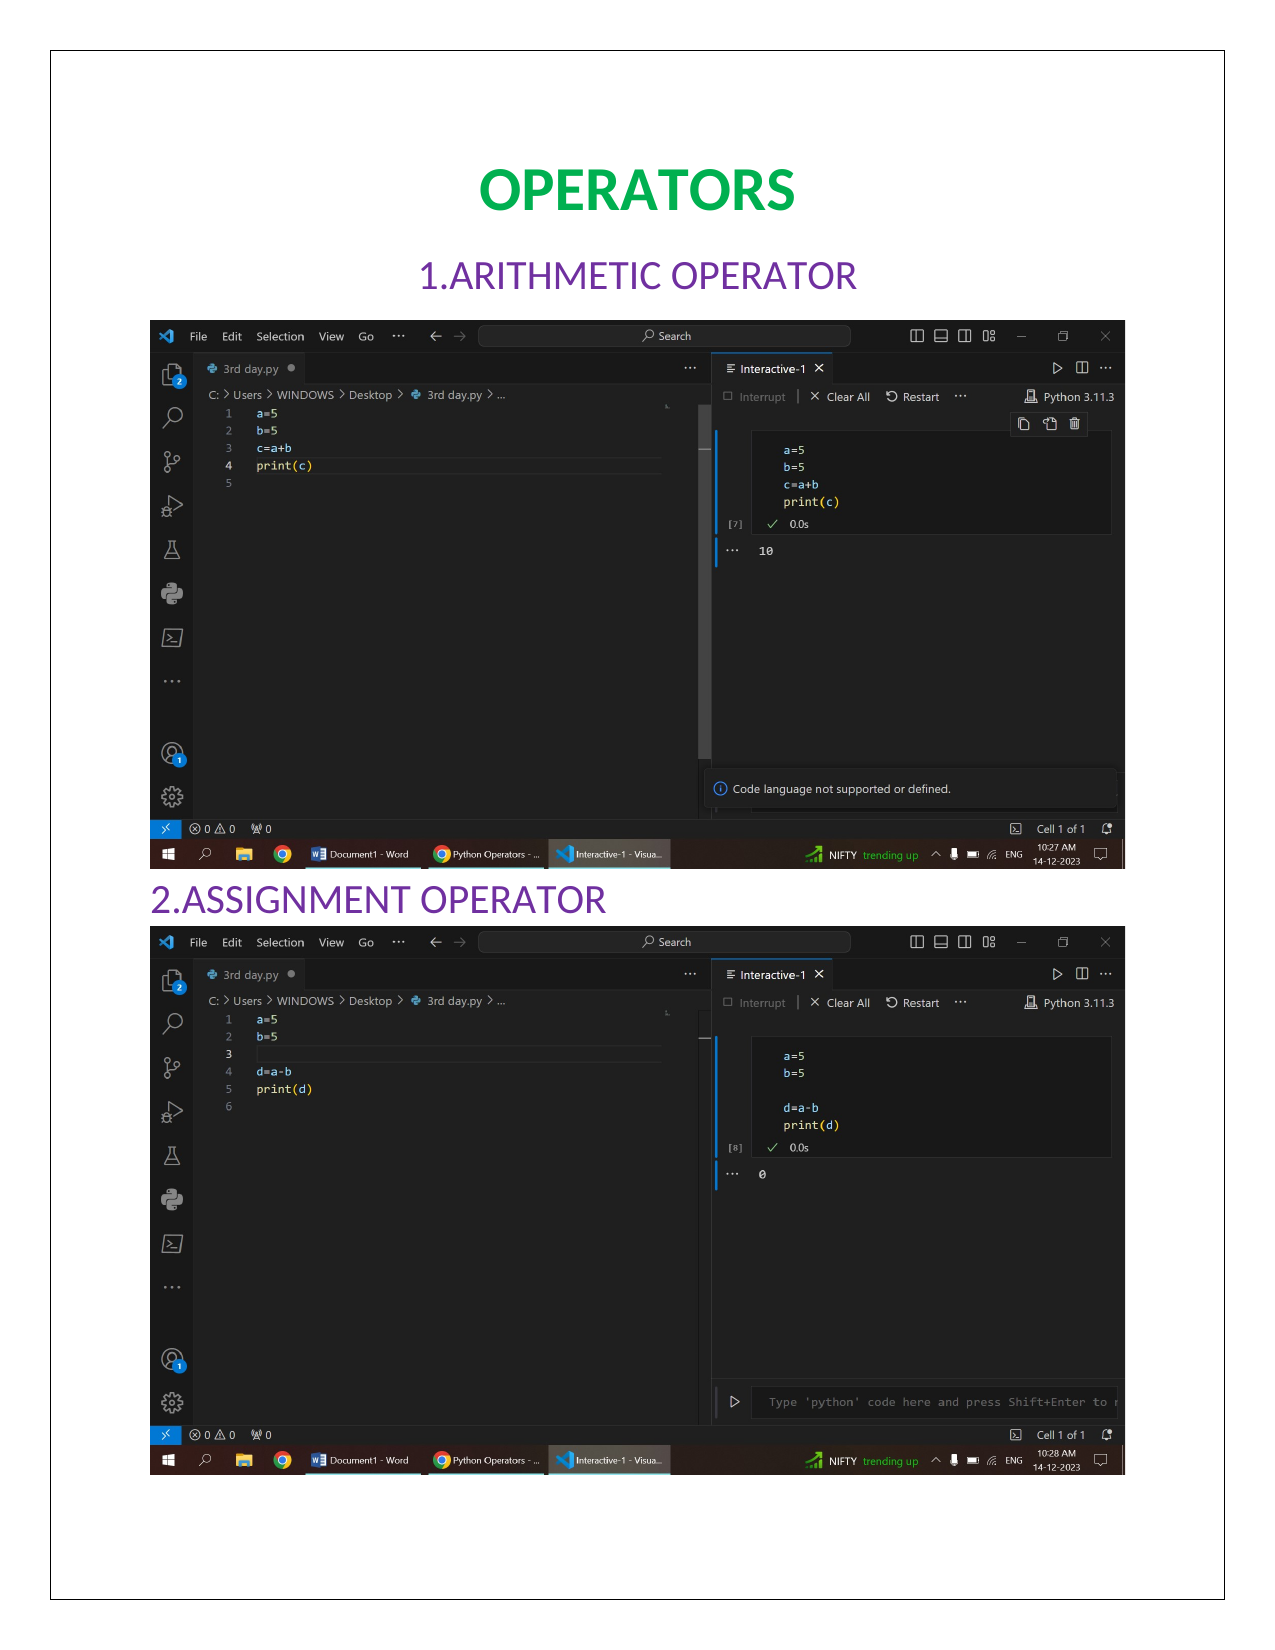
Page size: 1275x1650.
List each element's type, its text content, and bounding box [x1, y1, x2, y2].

picture [150, 320, 1125, 869]
text 2.ASSIGNMENT OPERATOR [150, 869, 1125, 926]
text 1.ARITHMETIC OPERATOR [150, 249, 1125, 300]
text OPERATORS [150, 150, 1125, 226]
picture [150, 926, 1125, 1475]
